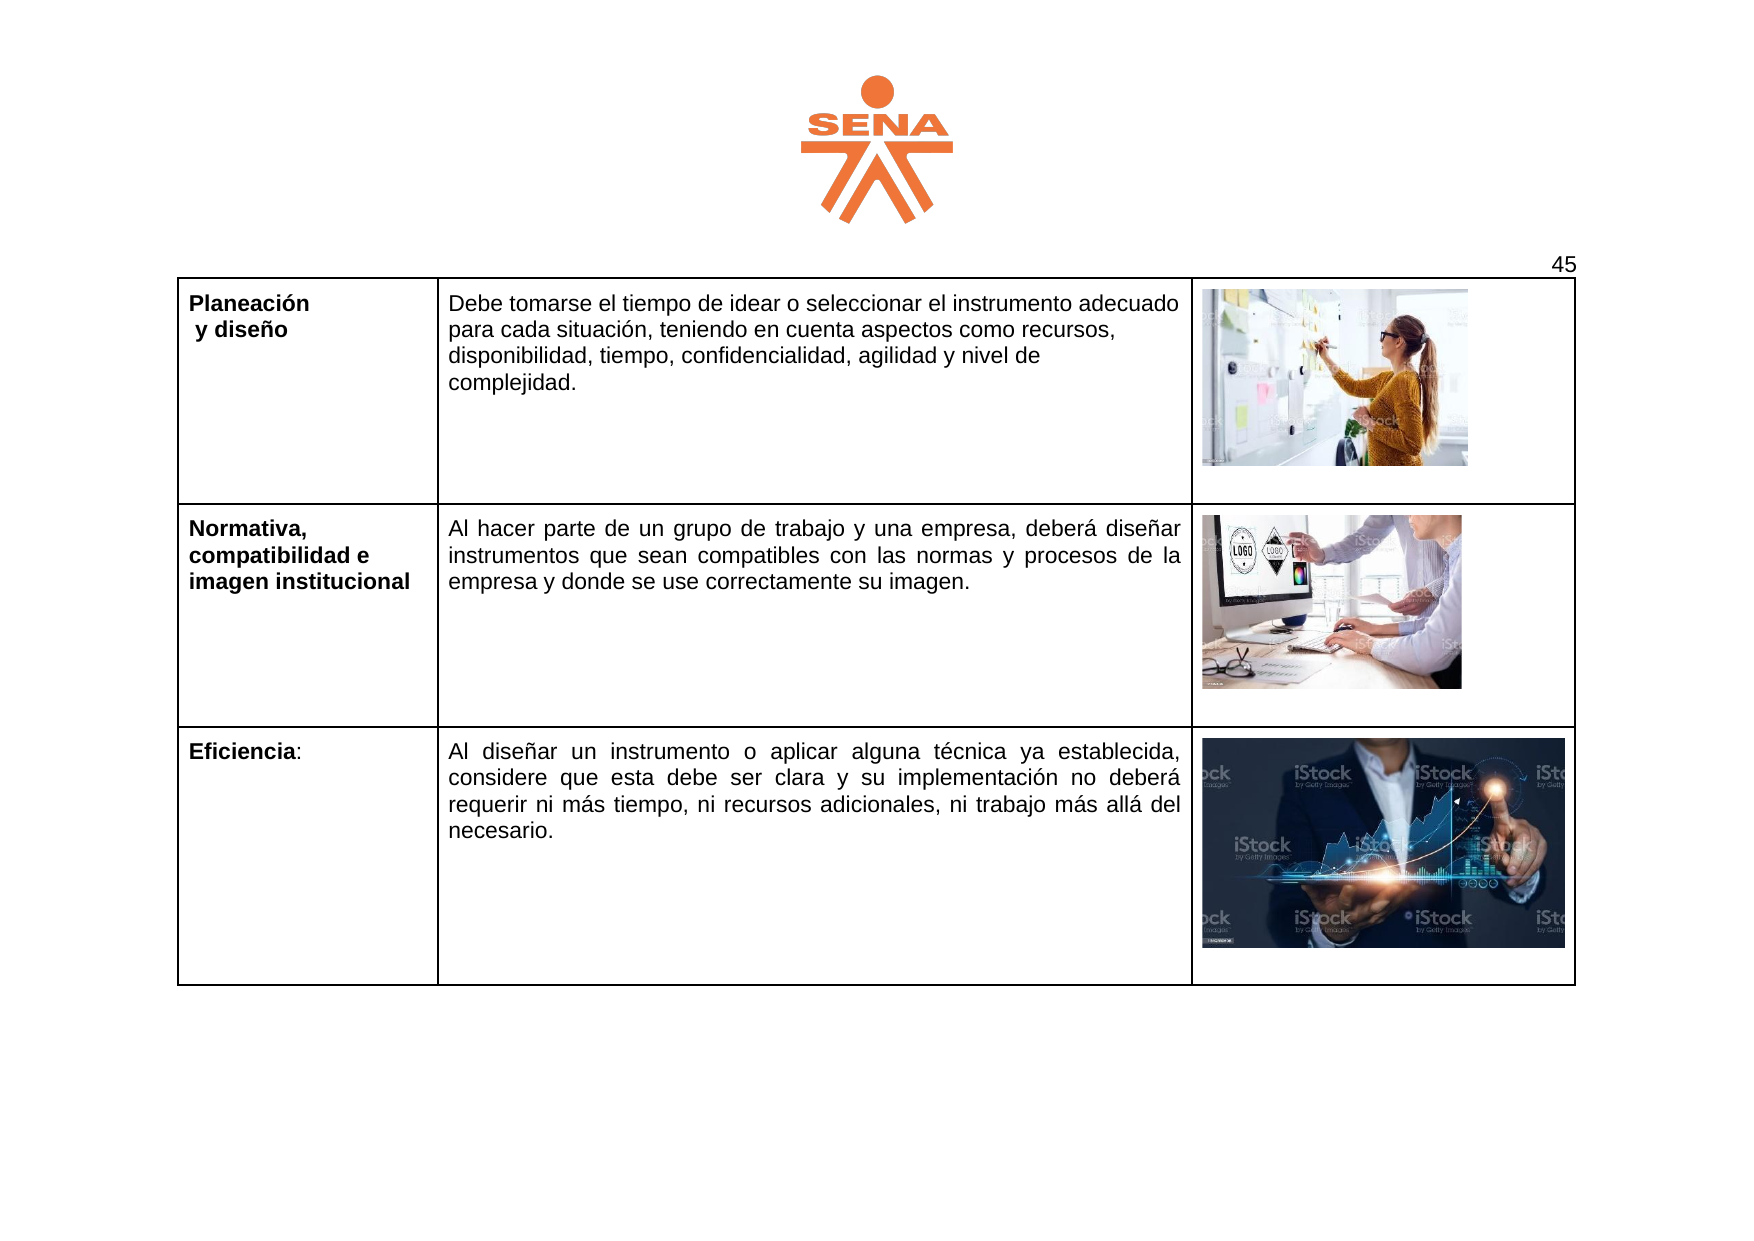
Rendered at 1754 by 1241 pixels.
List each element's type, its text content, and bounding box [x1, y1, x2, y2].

table_cell Eficiencia: [179, 728, 437, 984]
picture [1202, 515, 1462, 689]
picture [801, 75, 953, 225]
picture [1202, 289, 1468, 466]
table_cell [1193, 505, 1574, 726]
table_cell Planeación y diseño [179, 279, 437, 503]
table_cell [1193, 728, 1574, 984]
table_cell Al hacer parte de un grupo de trabajo y una empresa, deberá diseñar instrumentos que sean compatibles con las normas y procesos de la empresa y donde se use correctamente su imagen. [439, 505, 1191, 726]
table_cell Debe tomarse el tiempo de idear o seleccionar el instrumento adecuado para cada situación, teniendo en cuenta aspectos como recursos, disponibilidad, tiempo, confidencialidad, agilidad y nivel de complejidad. [439, 279, 1191, 503]
picture [1202, 738, 1565, 948]
table_cell Normativa, compatibilidad e imagen institucional [179, 505, 437, 726]
table_cell [1193, 279, 1574, 503]
table_cell Al diseñar un instrumento o aplicar alguna técnica ya establecida, considere que esta debe ser clara y su implementación no deberá requerir ni más tiempo, ni recursos adicionales, ni trabajo más allá del necesario. [439, 728, 1191, 984]
